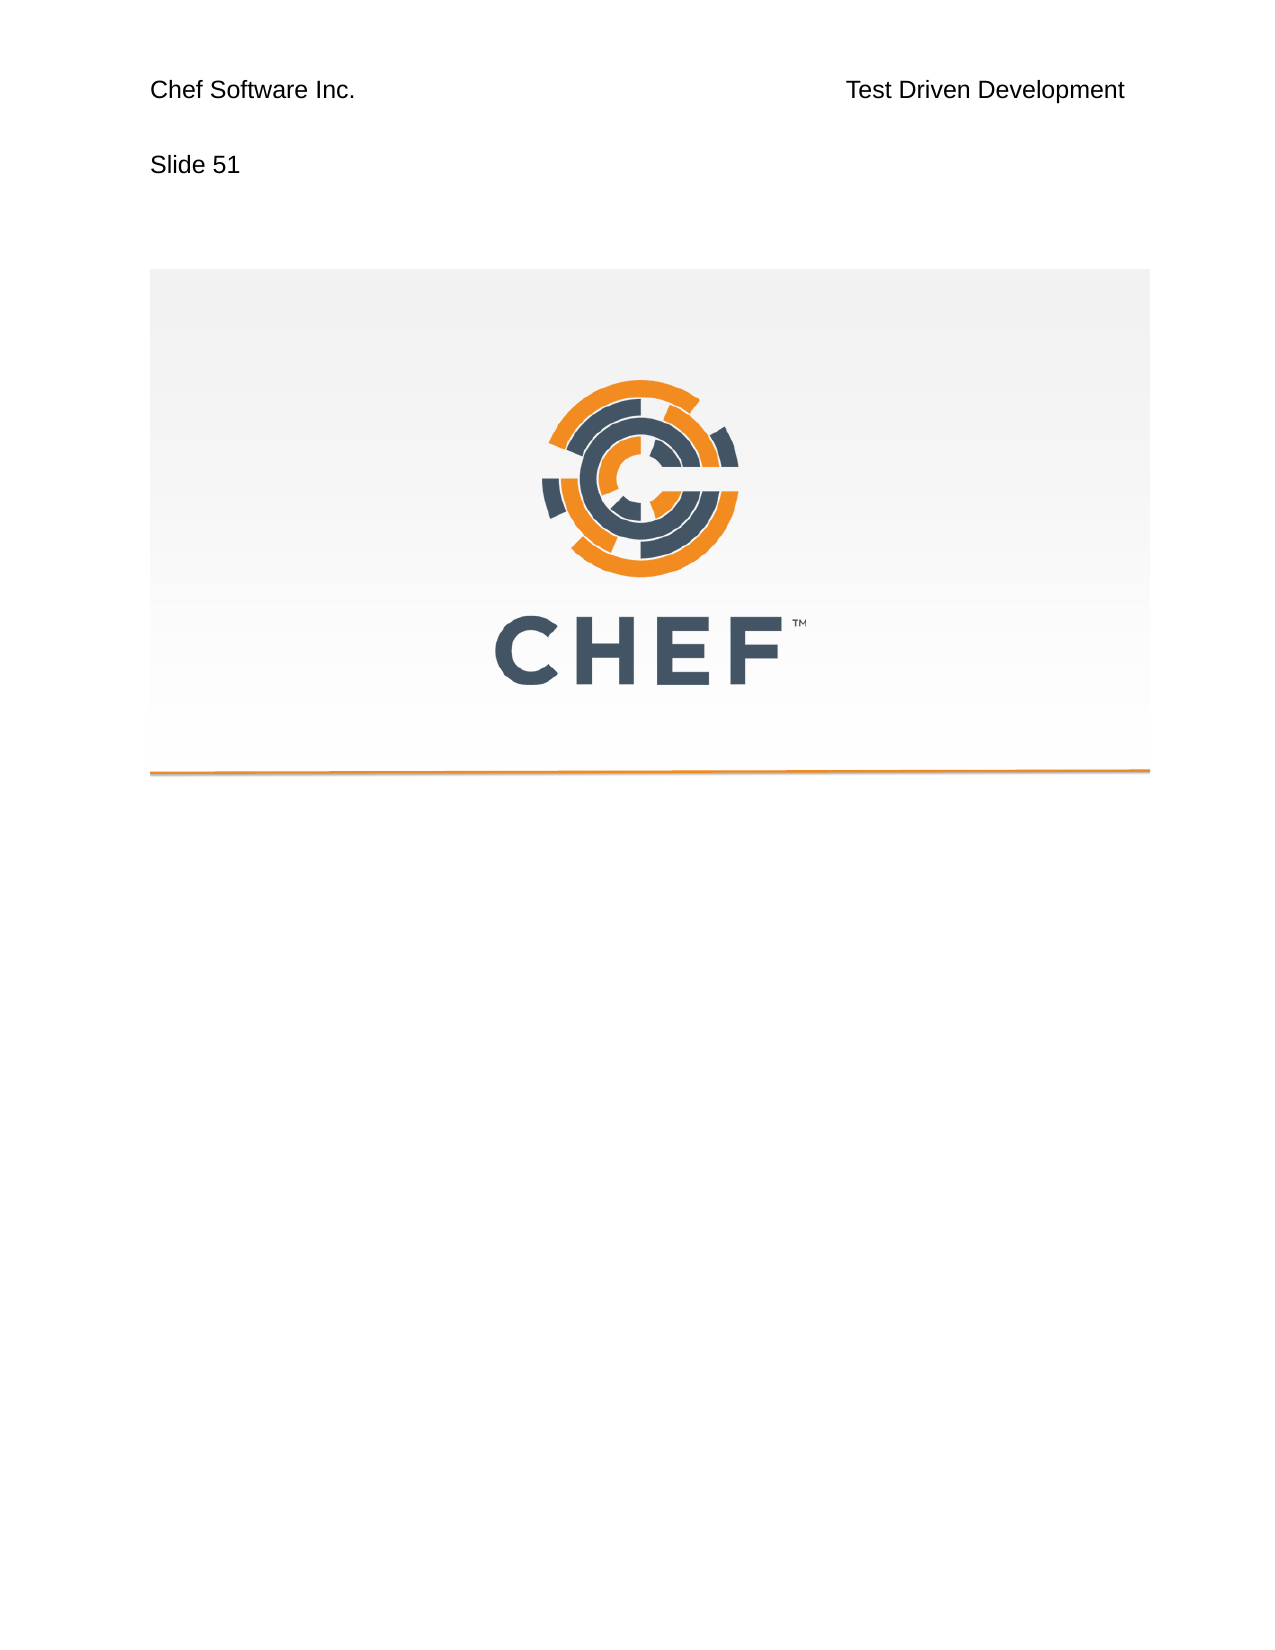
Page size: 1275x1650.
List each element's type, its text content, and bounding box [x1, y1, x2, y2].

text Slide 51 [150, 150, 1125, 179]
